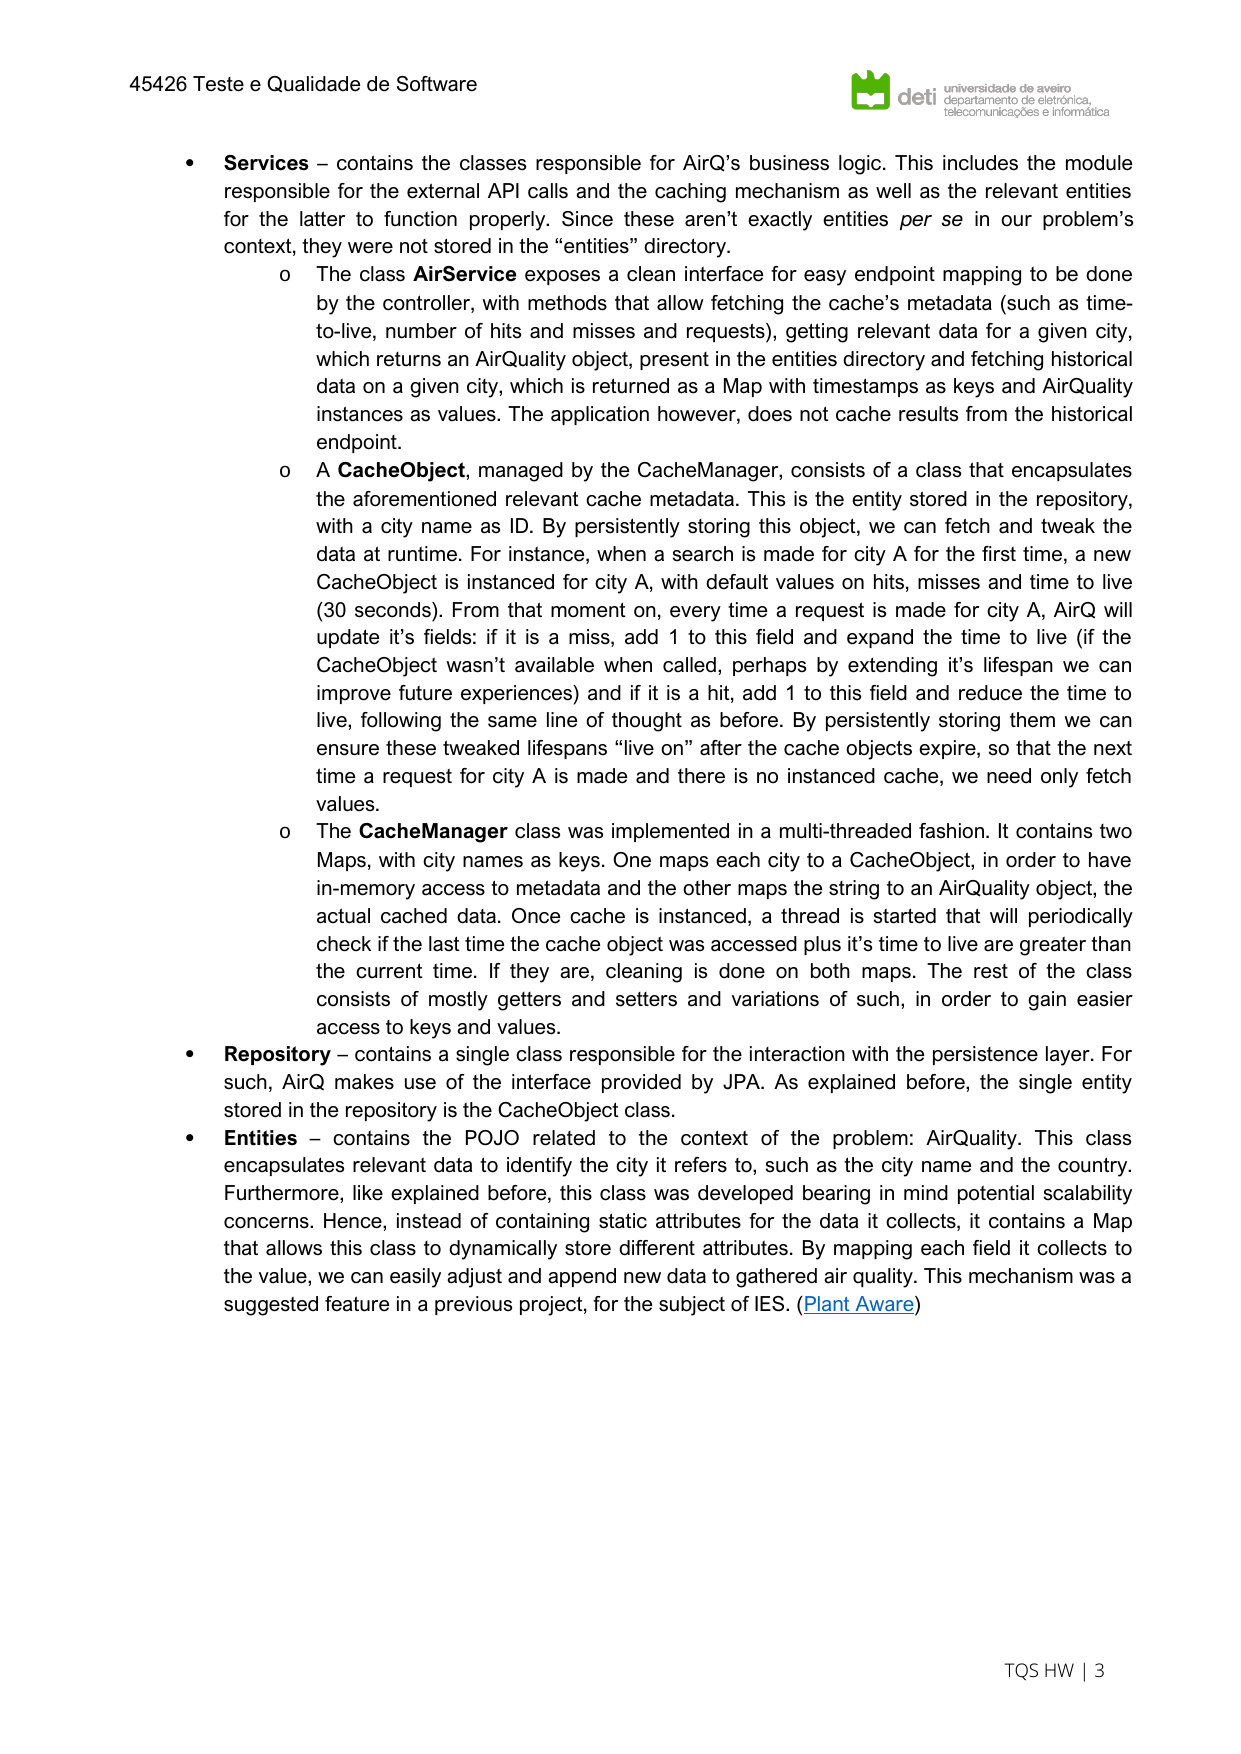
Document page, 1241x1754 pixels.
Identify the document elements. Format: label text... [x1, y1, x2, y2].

list Repository – contains a single class responsible for the interaction with the persistence layer. For such, AirQ makes use of the interface provided by JPA. As explained before, the single entity stored in the repository is the CacheObject class. [186, 1041, 1134, 1122]
list Entities – contains the POJO related to the context of the problem: AirQuality. This class encapsulates relevant data to identify the city it refers to, such as the city name and the country. Furthermore, like explained before, this class was developed bearing in mind potential scalability concerns. Hence, instead of containing static attributes for the data it collects, it contains a Map that allows this class to dynamically store different attributes. By mapping each field it collects to the value, we can easily adjust and append new data to gathered air quality. This mechanism was a suggested feature in a previous project, for the subject of IES. (Plant Aware) [186, 1124, 1134, 1316]
picture [851, 70, 1110, 119]
list Services – contains the classes responsible for AirQ’s business logic. This includes the module responsible for the external API calls and the caching mechanism as well as the relevant entities for the latter to function properly. Since these aren’t exactly entities per se in our problem’s context, they were not stored in the “entities” directory. [186, 150, 1134, 259]
list A CacheObject, managed by the CacheManager, consists of a class that encapsulates the aforementioned relevant cache metadata. This is the entity stored in the repository, with a city name as ID. By persistently storing this object, we can fetch and tweak the data at runtime. For instance, when a search is made for city A for the first time, a new CacheObject is instanced for city A, with default values on hits, misses and time to live (30 seconds). From that moment on, every time a request is made for city A, AirQ will update it’s fields: if it is a miss, add 1 to this field and expand the time to live (if the CacheObject wasn’t available when called, perhaps by extending it’s lifespan we can improve future experiences) and if it is a hit, add 1 to this field and reduce the time to live, following the same line of thought as before. By persistently storing them we can ensure these tweaked lifespans “live on” after the cache objects expire, so that the next time a request for city A is made and there is no instanced cache, we need only fetch values. [279, 457, 1134, 816]
list The CacheManager class was implemented in a multi-threaded fashion. It contains two Maps, with city names as keys. One maps each city to a CacheObject, in order to have in-memory access to metadata and the other maps the string to an AirQuality object, the actual cached data. Once cache is instanced, a thread is started that will periodically check if the last time the cache object was accessed plus it’s time to live are greater than the current time. If they are, cleaning is done on both maps. The rest of the class consists of mostly getters and setters and variations of such, in order to gain easier access to keys and values. [279, 818, 1134, 1039]
list The class AirService exposes a clean interface for easy endpoint mapping to be done by the controller, with methods that allow fetching the cache’s metadata (such as time-to-live, number of hits and misses and requests), getting relevant data for a given city, which returns an AirQuality object, present in the entities directory and fetching historical data on a given city, which is returned as a Map with timestamps as keys and AirQuality instances as values. The application however, does not cache results from the historical endpoint. [279, 261, 1134, 454]
